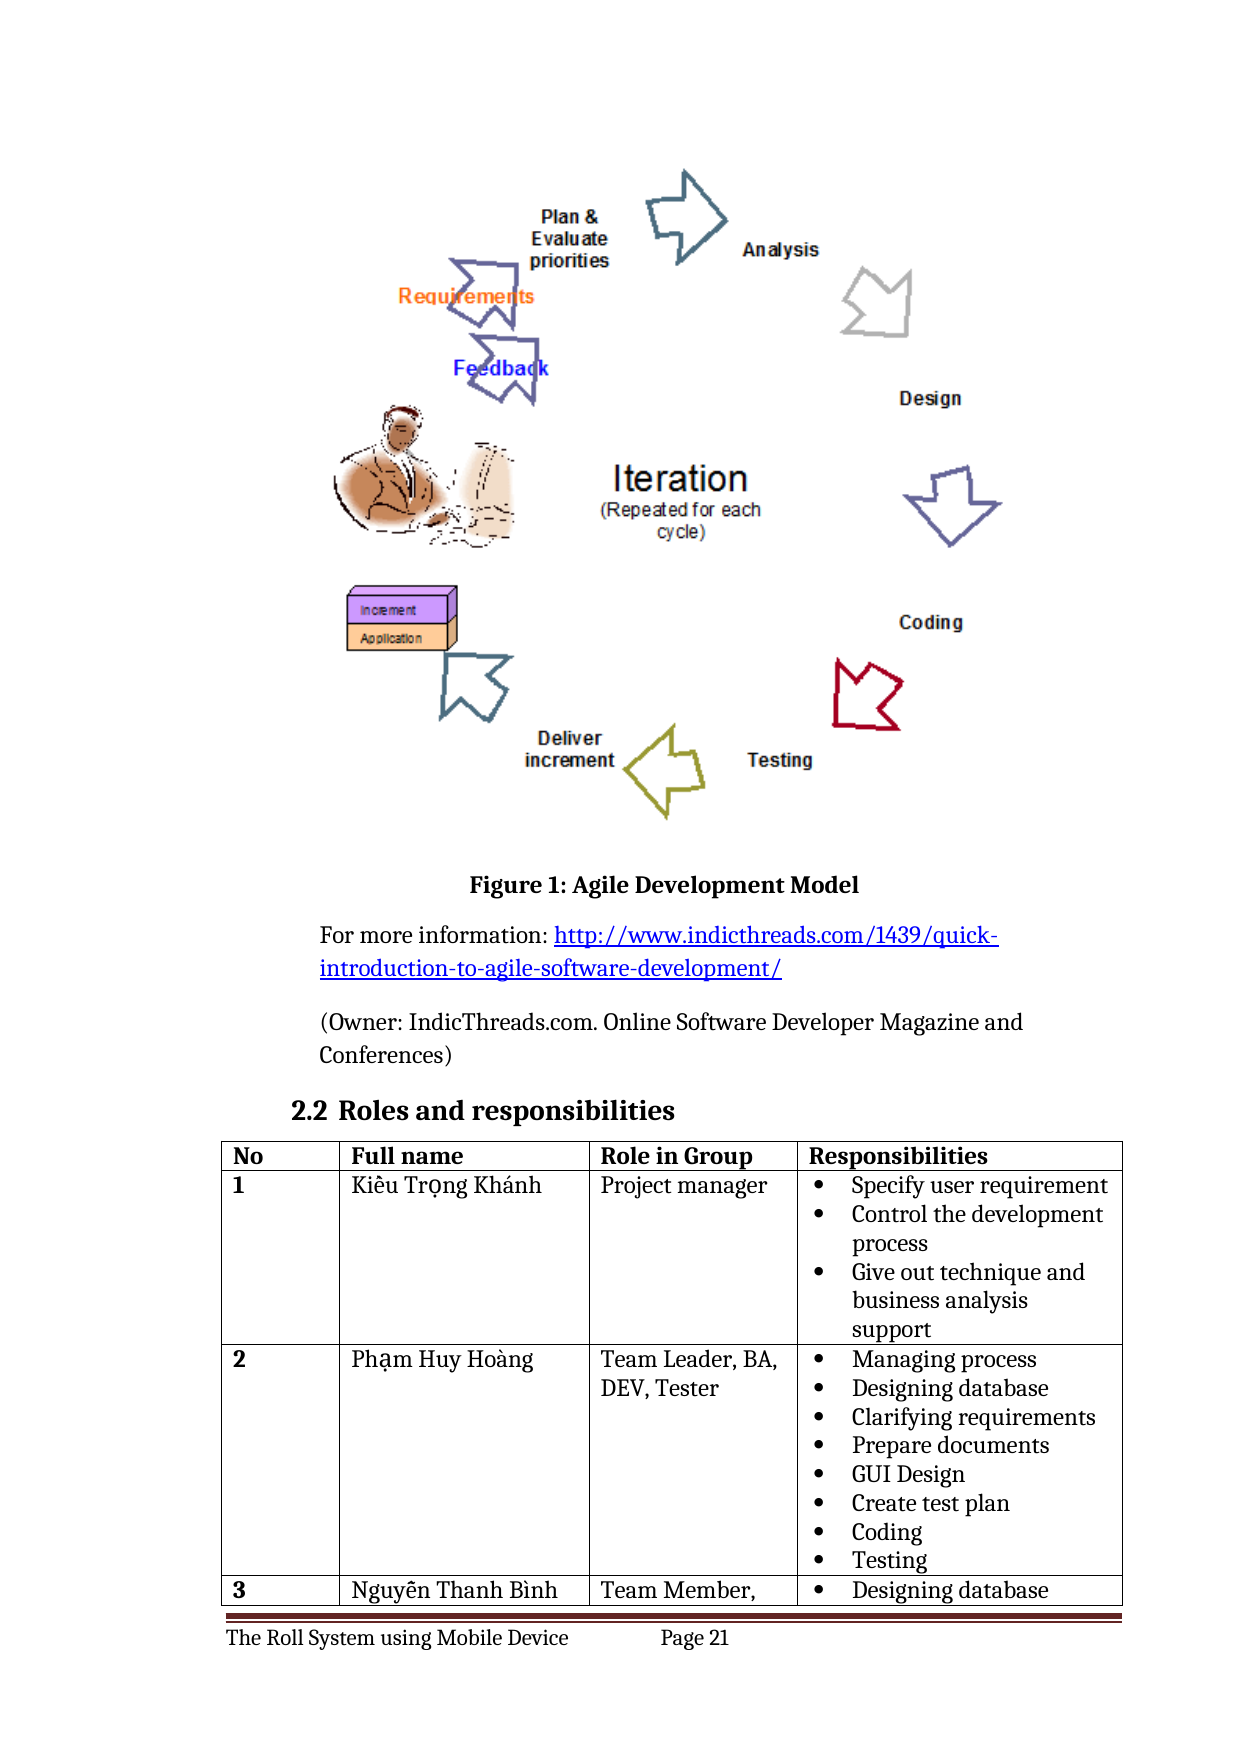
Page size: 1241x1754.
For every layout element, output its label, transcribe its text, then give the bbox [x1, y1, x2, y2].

text For more information: http://www.indicthreads.com/1439/quick-introduction-to-agile-software-development/ [319, 921, 1122, 982]
table_cell Team Leader, BA, DEV, Tester [590, 1345, 797, 1575]
subtitle Roles and responsibilities [291, 1094, 1122, 1128]
table_cell Project manager [590, 1171, 797, 1344]
table_cell 1 [222, 1171, 339, 1344]
table_cell Specify user requirement Control the development process Give out technique and business analysis support [798, 1171, 1122, 1344]
table_header Responsibilities [798, 1142, 1122, 1170]
table_header Full name [340, 1142, 589, 1170]
table_cell Nguyễn Thanh Bình [340, 1576, 589, 1605]
table_header No [222, 1142, 339, 1170]
table_cell Managing process Designing database Clarifying requirements Prepare documents GUI Design Create test plan Coding Testing [798, 1345, 1122, 1575]
table_cell 2 [222, 1345, 339, 1575]
table_cell Kiều Trọng Khánh [340, 1171, 589, 1344]
text (Owner: IndicThreads.com. Online Software Developer Magazine and Conferences) [319, 1008, 1122, 1069]
text Figure 1: Agile Development Model [207, 871, 1122, 900]
table_header Role in Group [590, 1142, 797, 1170]
table_cell 3 [222, 1576, 339, 1605]
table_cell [590, 1576, 797, 1605]
picture [328, 147, 1028, 847]
table_cell Phạm Huy Hoàng [340, 1345, 589, 1575]
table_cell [798, 1576, 1122, 1605]
